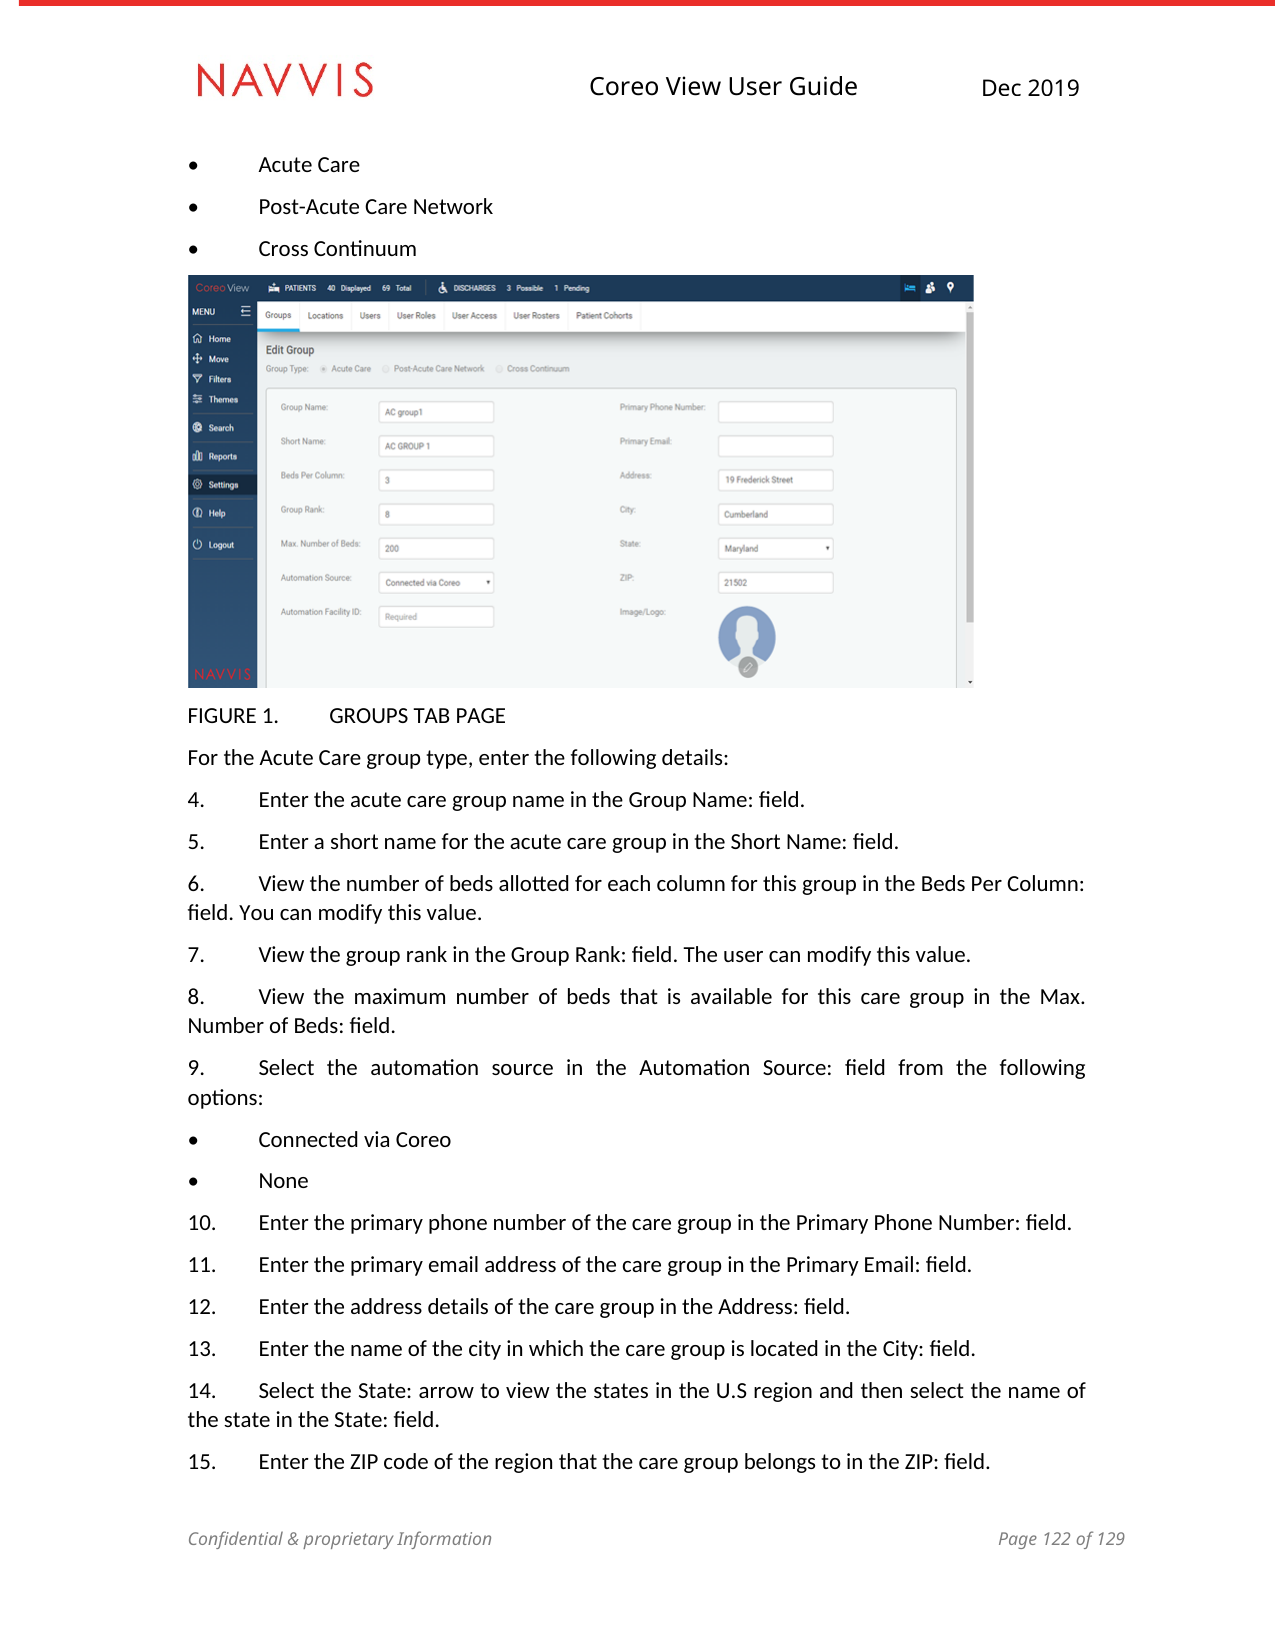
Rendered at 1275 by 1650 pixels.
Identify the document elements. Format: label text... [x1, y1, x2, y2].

text 10. Enter the primary phone number of the care group in the Primary Phone Number: field. [187, 1208, 1087, 1236]
text 9. Select the automation source in the Automation Source: field from the following options: [187, 1053, 1087, 1111]
text 5. Enter a short name for the acute care group in the Short Name: field. [187, 827, 1087, 855]
text 13. Enter the name of the city in which the care group is located in the City: field. [187, 1334, 1087, 1362]
text 6. View the number of beds allotted for each column for this group in the Beds Per Column: field. You can modify this value. [187, 869, 1087, 926]
text 14. Select the State: arrow to view the states in the U.S region and then select the name of the state in the State: field. [187, 1376, 1087, 1433]
text • Cross Continuum [187, 234, 1087, 262]
text 15. Enter the ZIP code of the region that the care group belongs to in the ZIP: field. [187, 1447, 1087, 1475]
text 11. Enter the primary email address of the care group in the Primary Email: field. [187, 1250, 1087, 1278]
picture [187, 55, 383, 104]
text 4. Enter the acute care group name in the Group Name: field. [187, 785, 1087, 813]
picture [187, 275, 974, 688]
text For the Acute Care group type, enter the following details: [187, 743, 1087, 771]
text 12. Enter the address details of the care group in the Address: field. [187, 1292, 1087, 1320]
text FIGURE 1. GROUPS TAB PAGE [187, 702, 1087, 729]
text • Connected via Coreo [187, 1125, 1087, 1153]
text • Acute Care [187, 150, 1087, 178]
text 8. View the maximum number of beds that is available for this care group in the Max. Number of Beds: field. [187, 982, 1087, 1039]
text • Post-Acute Care Network [187, 192, 1087, 220]
text 7. View the group rank in the Group Rank: field. The user can modify this value. [187, 940, 1087, 968]
text • None [187, 1167, 1087, 1194]
